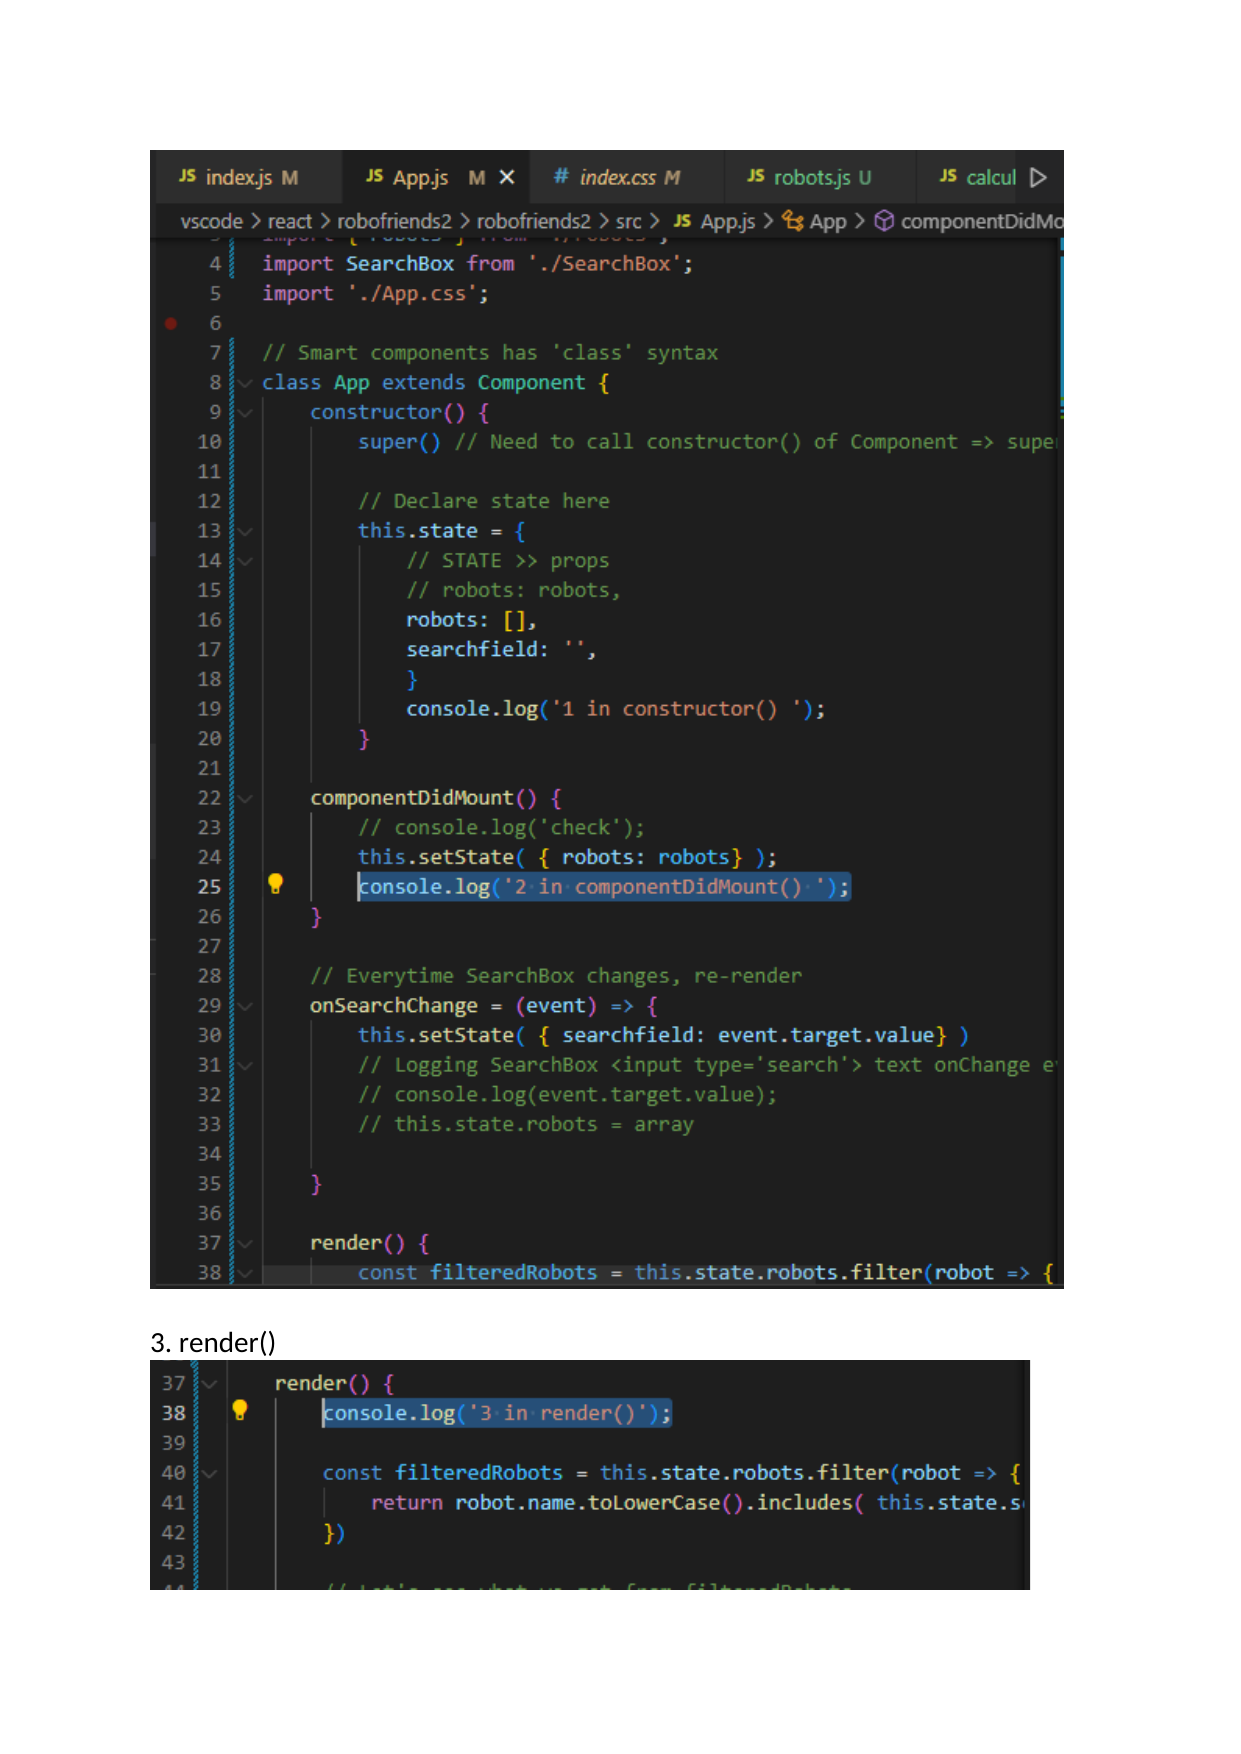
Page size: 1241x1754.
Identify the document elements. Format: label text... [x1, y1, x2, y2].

picture [150, 1360, 1030, 1590]
text 3. render() [150, 1324, 1090, 1360]
picture [150, 150, 1064, 1289]
